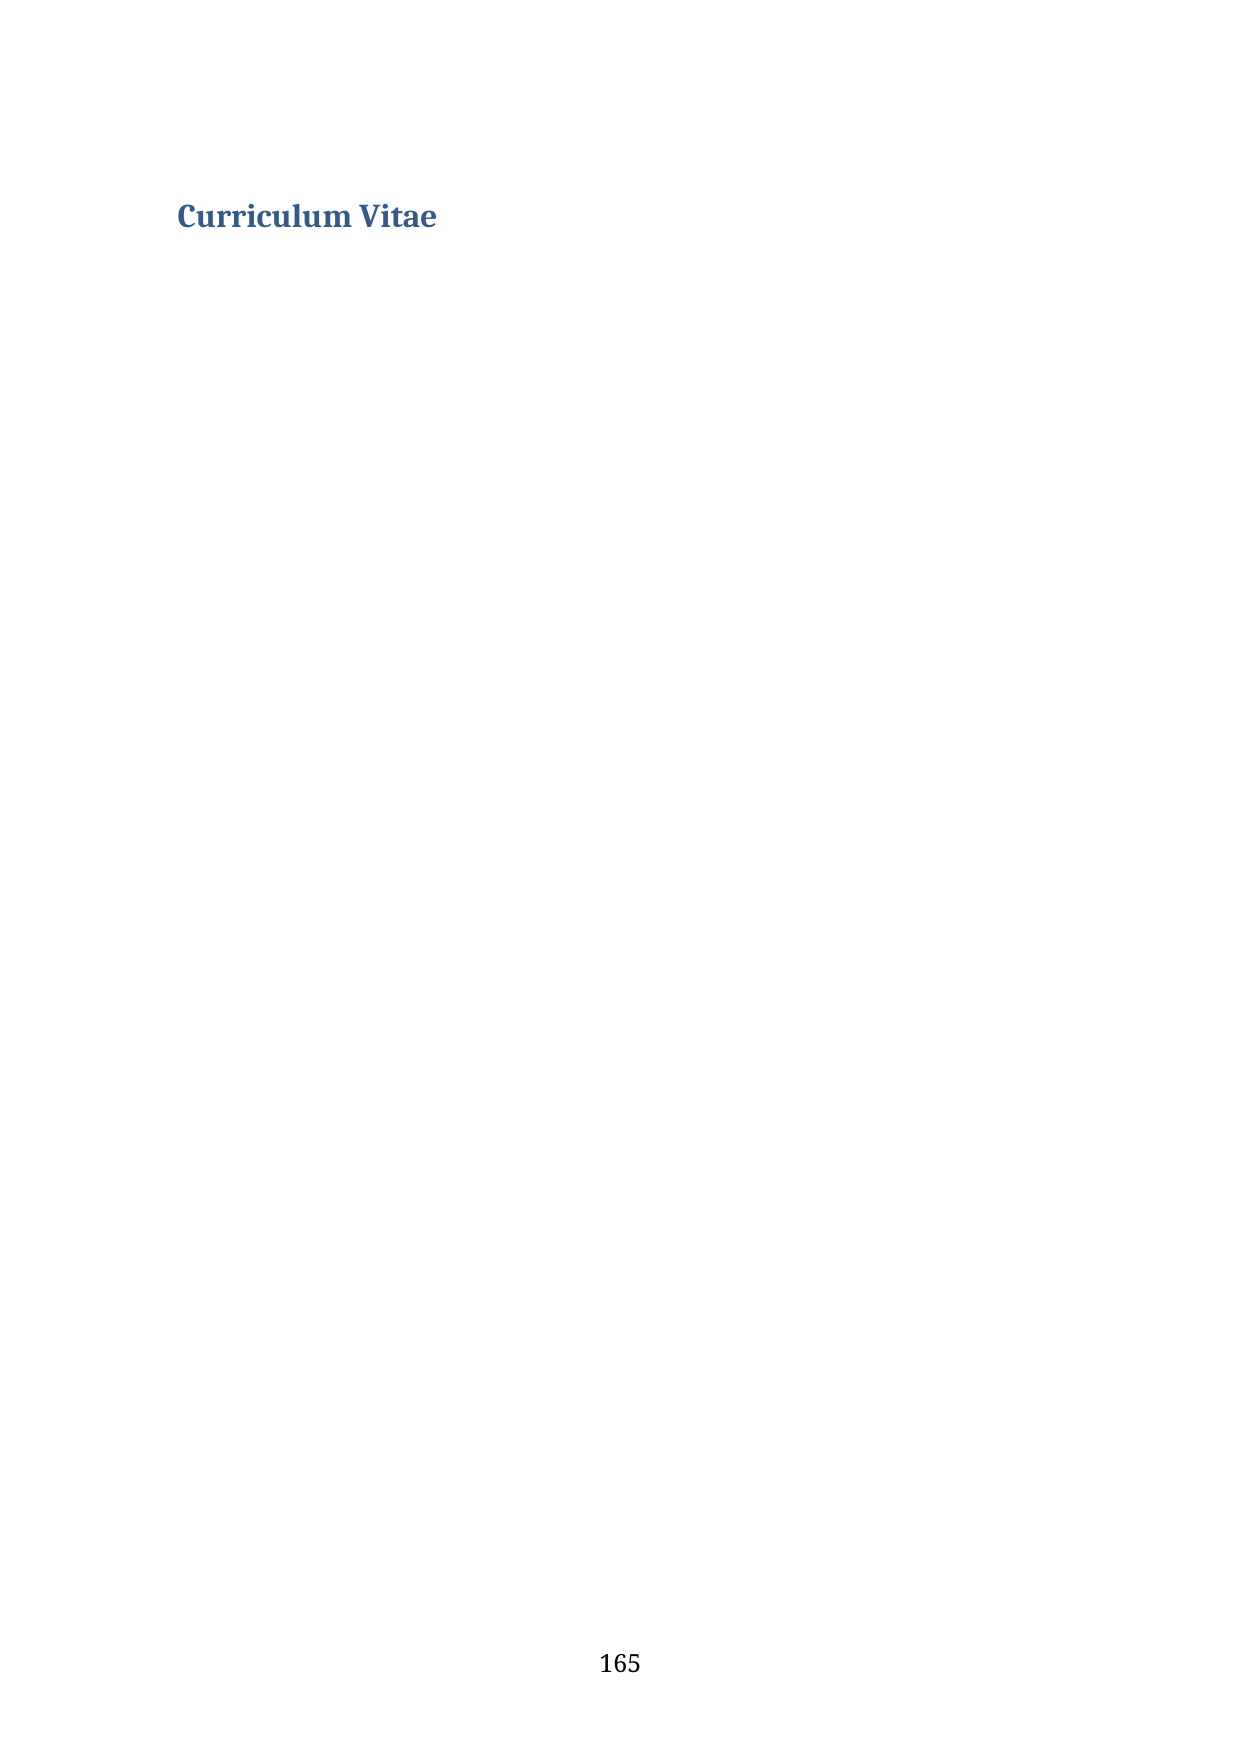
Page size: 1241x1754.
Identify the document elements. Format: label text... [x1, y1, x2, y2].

subtitle Curriculum Vitae [177, 198, 1063, 236]
